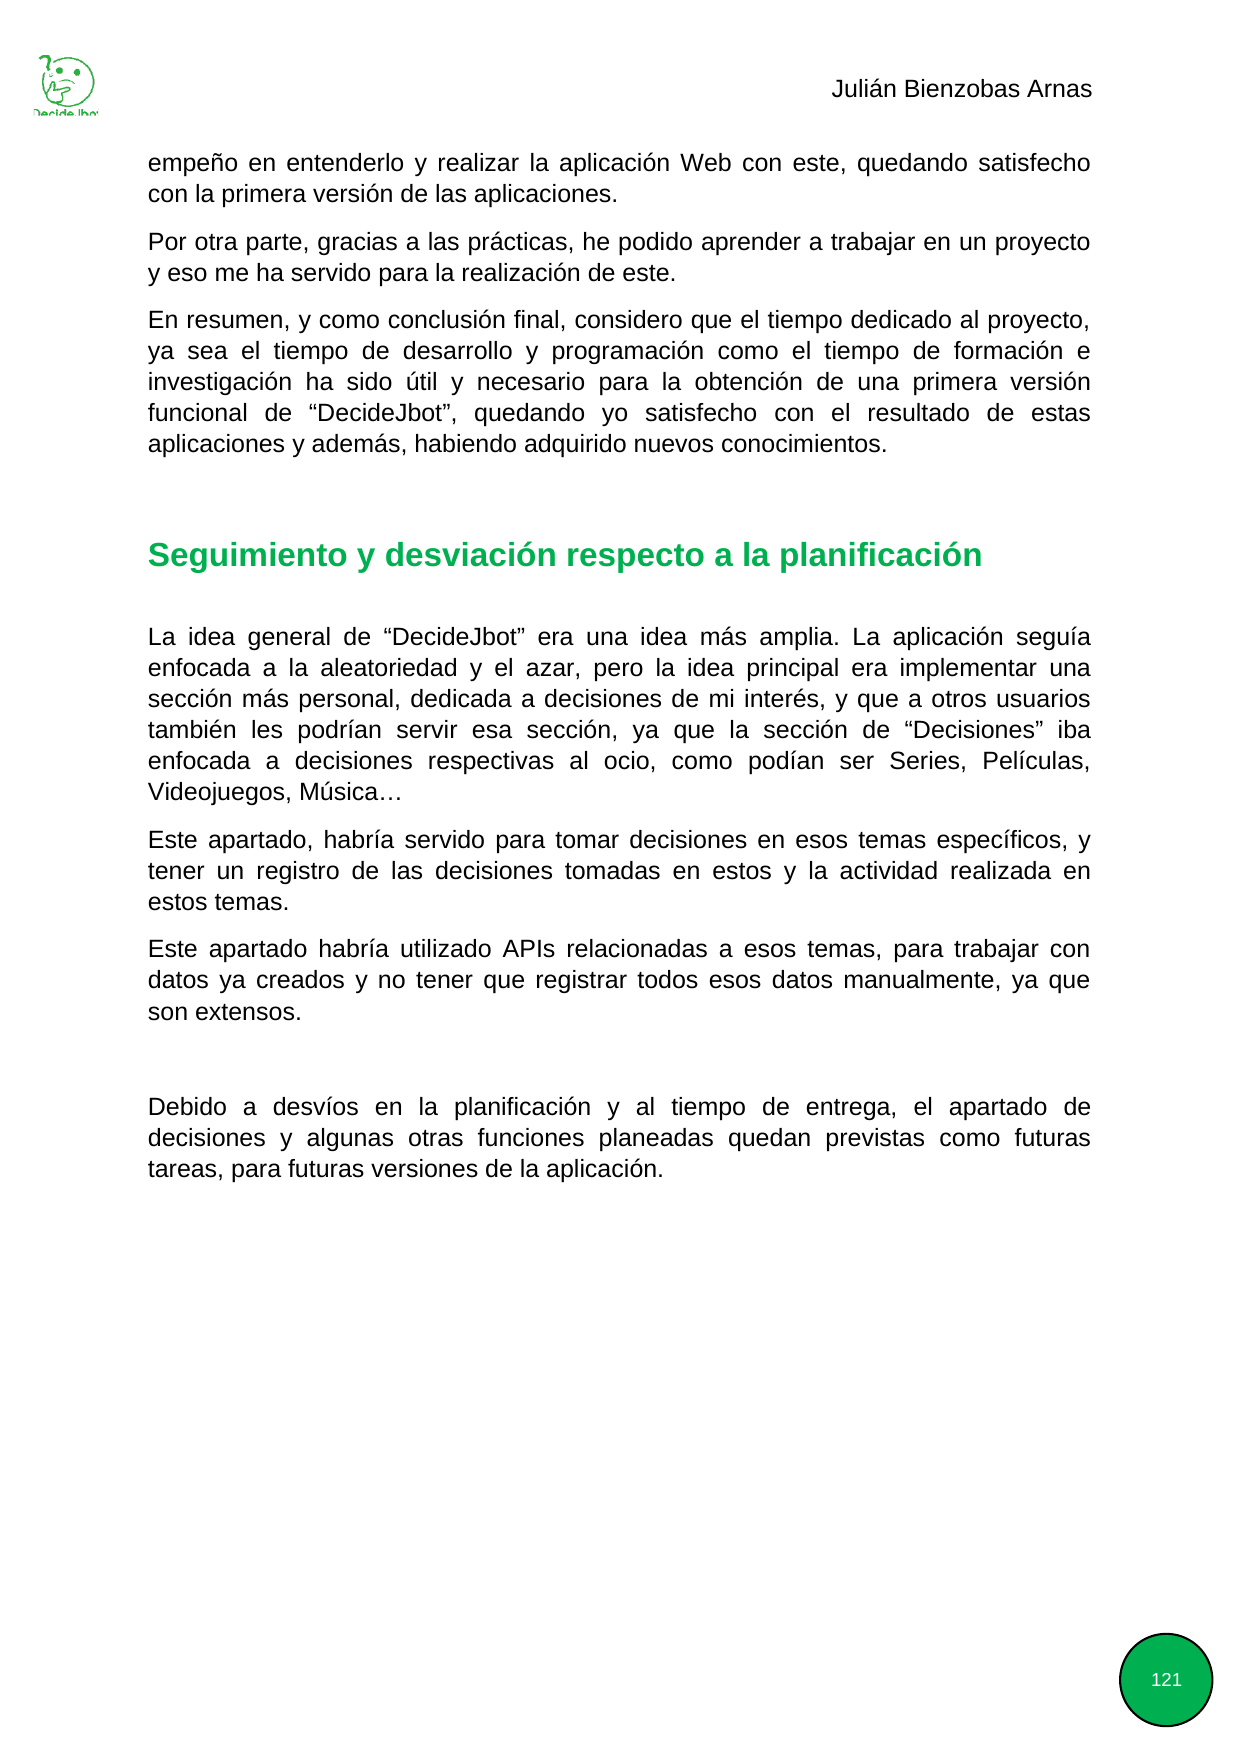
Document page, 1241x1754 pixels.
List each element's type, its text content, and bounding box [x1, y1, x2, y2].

text Este apartado, habría servido para tomar decisiones en esos temas específicos, y tener un registro de las decisiones tomadas en estos y la actividad realizada en estos temas. [148, 825, 1092, 916]
text Debido a desvíos en la planificación y al tiempo de entrega, el apartado de decisiones y algunas otras funciones planeadas quedan previstas como futuras tareas, para futuras versiones de la aplicación. [148, 1092, 1092, 1183]
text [148, 148, 1092, 207]
text Este apartado habría utilizado APIs relacionadas a esos temas, para trabajar con datos ya creados y no tener que registrar todos esos datos manualmente, ya que son extensos. [148, 934, 1092, 1025]
subtitle Seguimiento y desviación respecto a la planificación [148, 535, 1092, 574]
picture [32, 55, 99, 114]
text La idea general de “DecideJbot” era una idea más amplia. La aplicación seguía enfocada a la aleatoriedad y el azar, pero la idea principal era implementar una sección más personal, dedicada a decisiones de mi interés, y que a otros usuarios también les podrían servir esa sección, ya que la sección de “Decisiones” iba enfocada a decisiones respectivas al ocio, como podían ser Series, Películas, Videojuegos, Música… [148, 622, 1092, 806]
text En resumen, y como conclusión final, considero que el tiempo dedicado al proyecto, ya sea el tiempo de desarrollo y programación como el tiempo de formación e investigación ha sido útil y necesario para la obtención de una primera versión funcional de “DecideJbot”, quedando yo satisfecho con el resultado de estas aplicaciones y además, habiendo adquirido nuevos conocimientos. [148, 305, 1092, 458]
text Por otra parte, gracias a las prácticas, he podido aprender a trabajar en un proyecto y eso me ha servido para la realización de este. [148, 226, 1092, 286]
